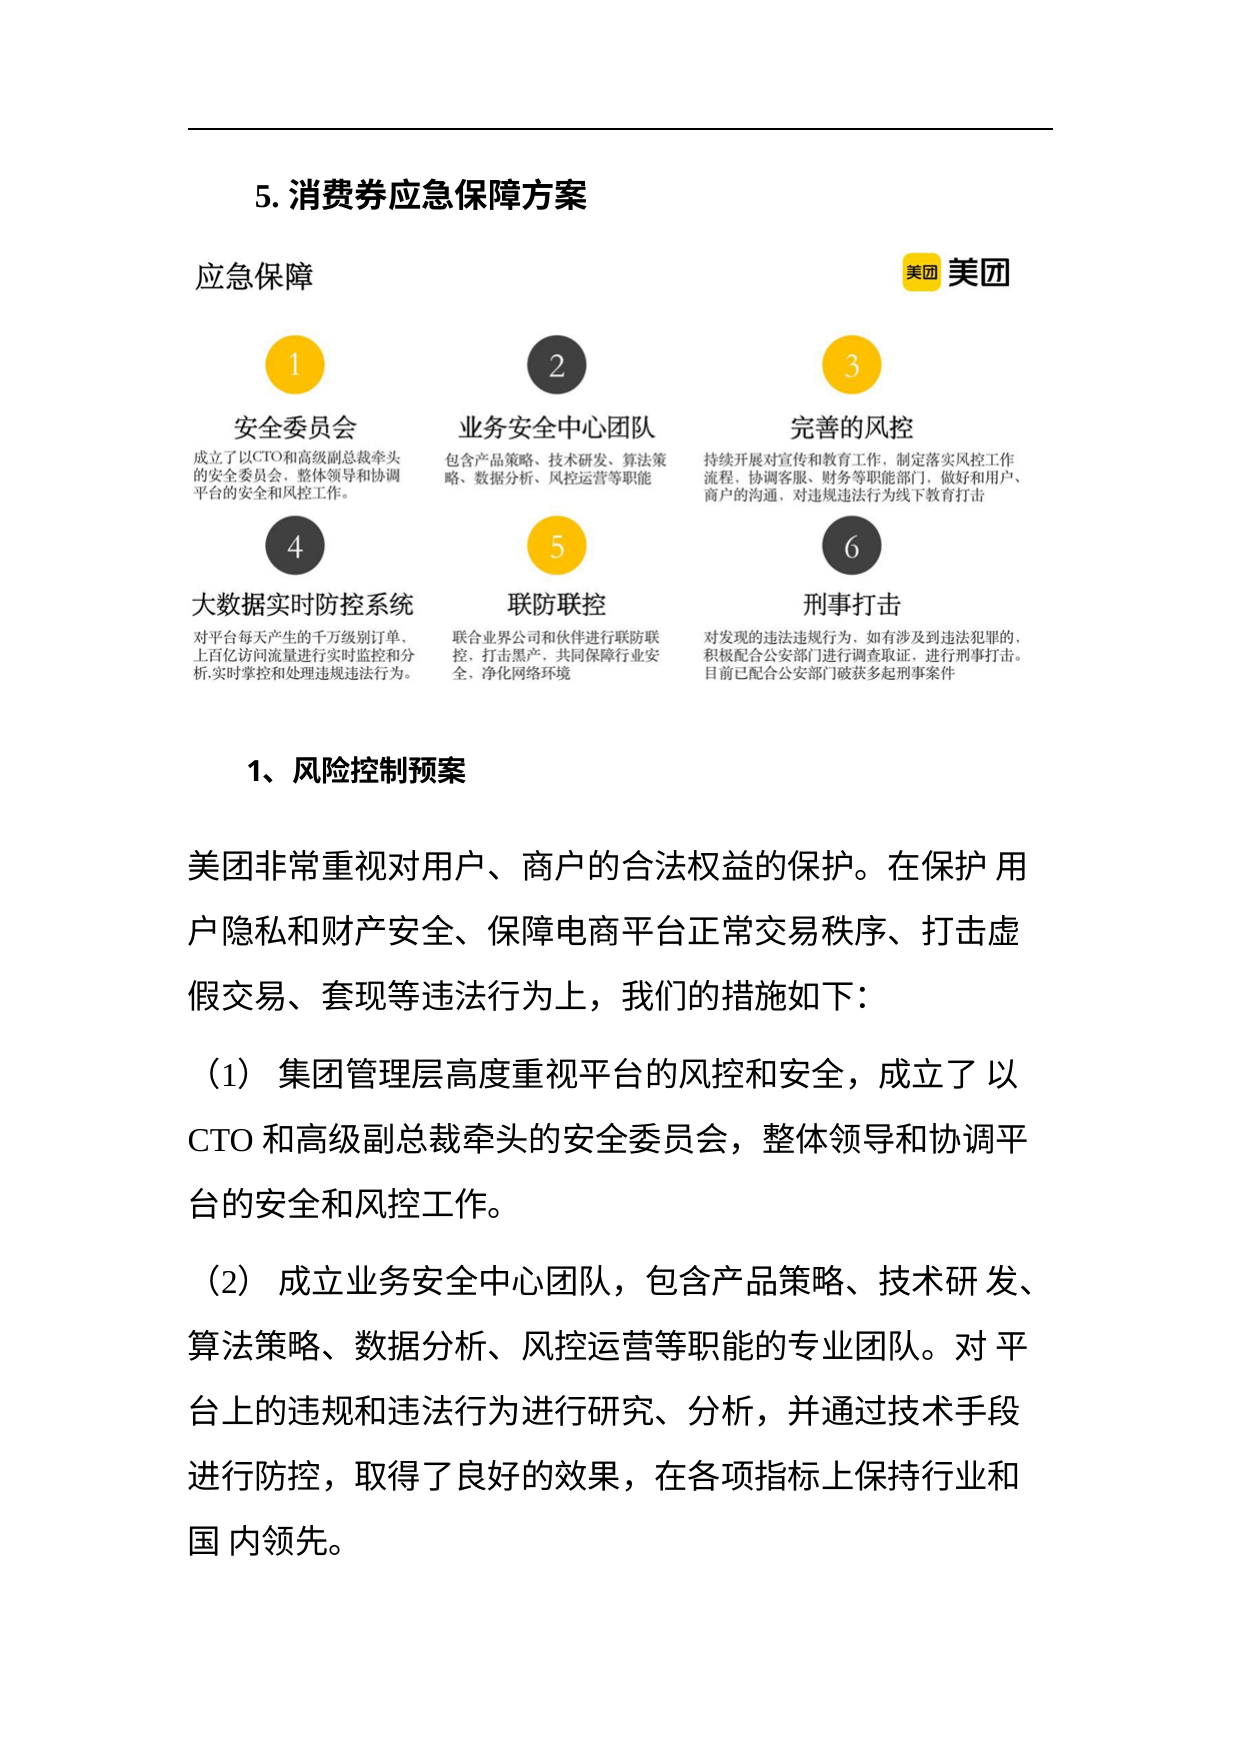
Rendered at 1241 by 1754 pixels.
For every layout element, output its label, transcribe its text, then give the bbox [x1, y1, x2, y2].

text （2） 成立业务安全中心团队，包含产品策略、技术研 发、算法策略、数据分析、风控运营等职能的专业团队。对 平台上的违规和违法行为进行研究、分析，并通过技术手段 进行防控，取得了良好的效果，在各项指标上保持行业和国 内领先。 [187, 1247, 1053, 1572]
subtitle 5. 消费券应急保障方案 [187, 160, 1053, 225]
text 美团非常重视对用户、商户的合法权益的保护。在保护 用户隐私和财产安全、保障电商平台正常交易秩序、打击虚 假交易、套现等违法行为上，我们的措施如下： [187, 832, 1053, 1027]
subtitle 1、风险控制预案 [187, 737, 1053, 802]
text （1） 集团管理层高度重视平台的风控和安全，成立了 以 CTO 和高级副总裁牵头的安全委员会，整体领导和协调平台的安全和风控工作。 [187, 1039, 1053, 1234]
picture [187, 252, 1024, 682]
